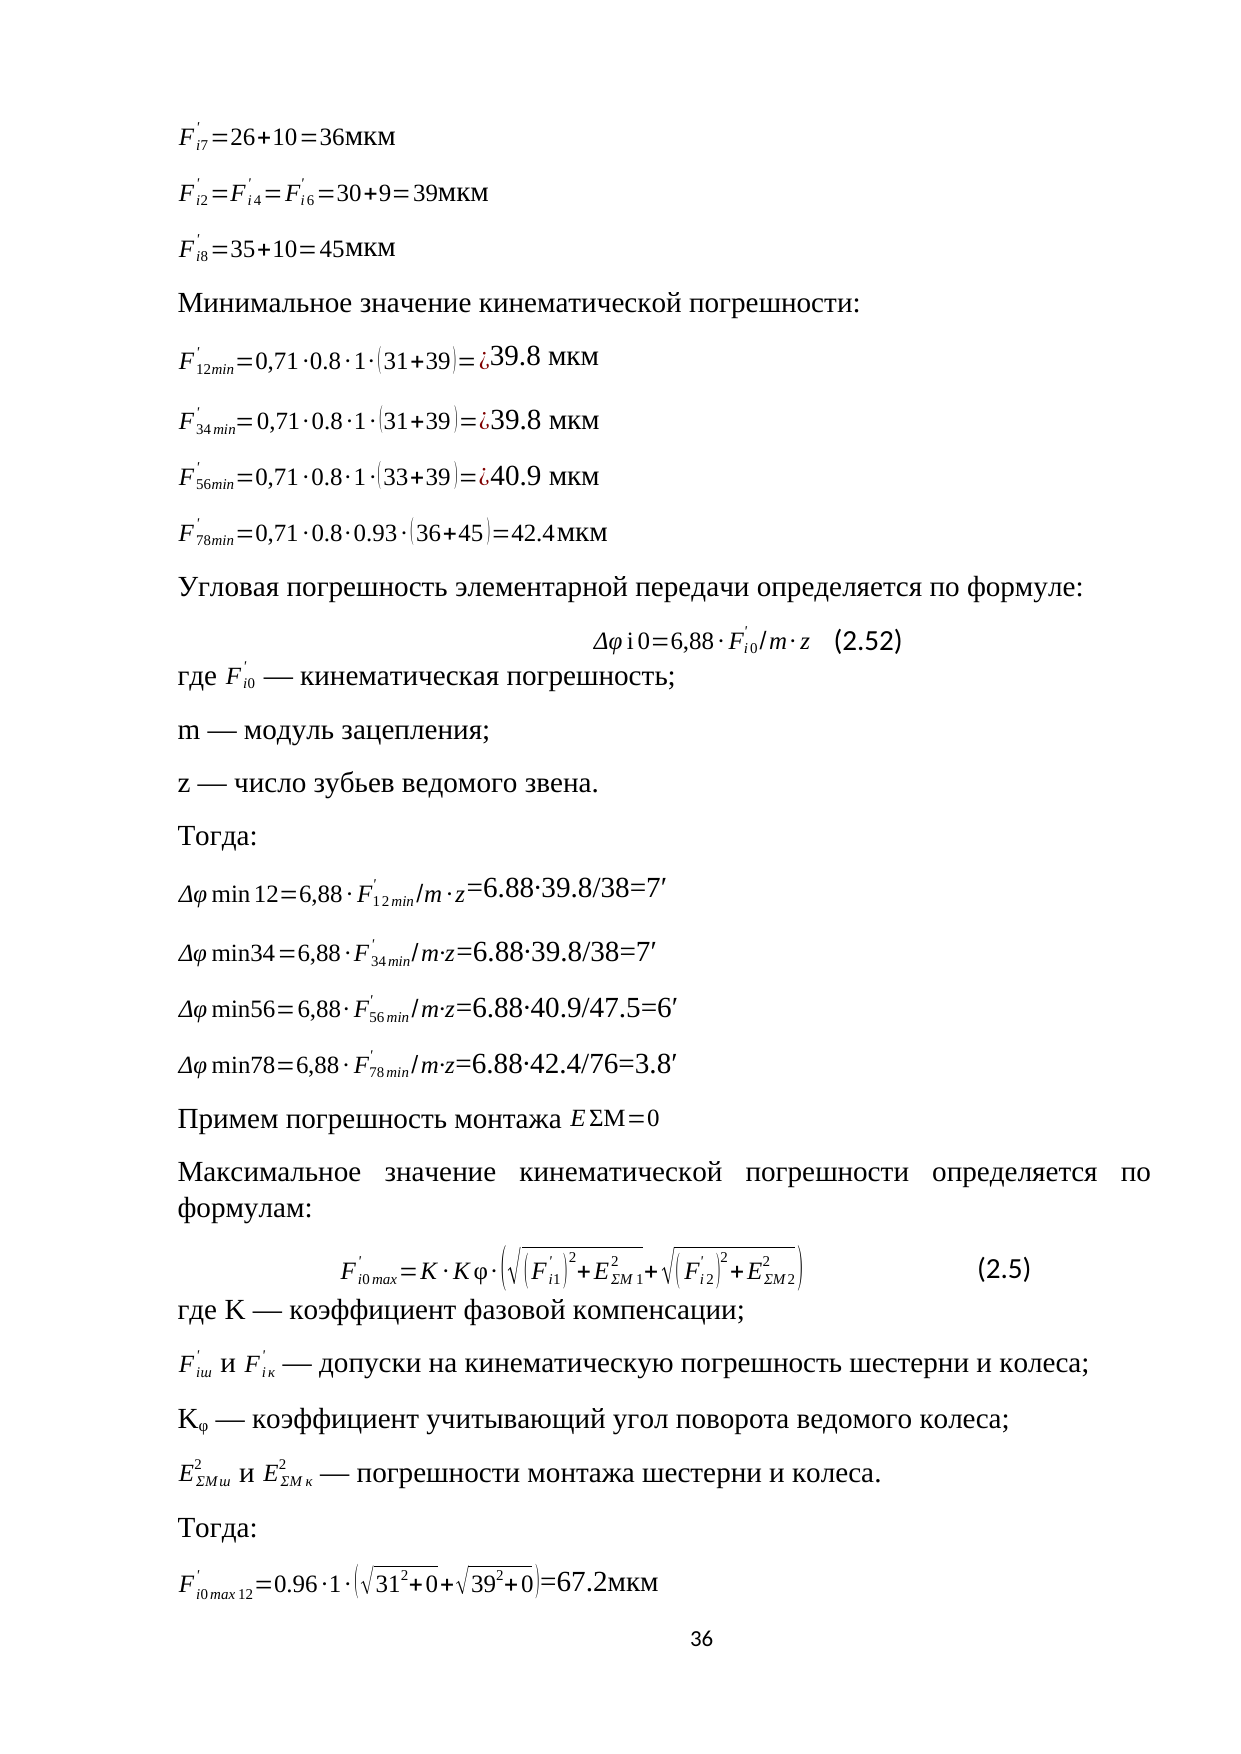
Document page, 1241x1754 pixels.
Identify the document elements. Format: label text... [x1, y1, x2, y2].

text мкм [177, 174, 1152, 210]
text Примем погрешность монтажа [177, 1102, 1152, 1135]
text Kφ — коэффициент учитывающий угол поворота ведомого колеса; [177, 1401, 1152, 1435]
table_header (2.5) [966, 1244, 1152, 1292]
text =6.88∙40.9/47.5=6′ [177, 990, 1152, 1027]
text Угловая погрешность элементарной передачи определяется по формуле: [177, 569, 1152, 603]
text 39.8 мкм [177, 402, 1152, 439]
text Тогда: [177, 1511, 1152, 1544]
text Минимальное значение кинематической погрешности: [177, 285, 1152, 319]
text =6.88∙42.4/76=3.8′ [177, 1046, 1152, 1082]
table_header (2.52) [822, 622, 1152, 658]
text и — погрешности монтажа шестерни и колеса. [177, 1454, 1152, 1491]
text 39.8 мкм [177, 338, 1152, 383]
text 40.9 мкм [177, 458, 1152, 494]
text =6.88∙39.8/38=7′ [177, 870, 1152, 915]
text Тогда: [177, 818, 1152, 851]
text =67.2мкм [177, 1563, 1152, 1602]
text где — кинематическая погрешность; [177, 658, 1152, 693]
table_header [177, 622, 822, 658]
text мкм [177, 229, 1152, 266]
text Максимальное значение кинематической погрешности определяется по формулам: [177, 1154, 1152, 1224]
text мкм [177, 514, 1152, 550]
text m — модуль зацепления; [177, 712, 1152, 746]
text z — число зубьев ведомого звена. [177, 765, 1152, 798]
text =6.88∙39.8/38=7′ [177, 934, 1152, 971]
text где K — коэффициент фазовой компенсации; [177, 1292, 1152, 1326]
text мкм [177, 118, 1152, 154]
text и — допуски на кинематическую погрешность шестерни и колеса; [177, 1345, 1152, 1382]
table_header [177, 1244, 966, 1292]
